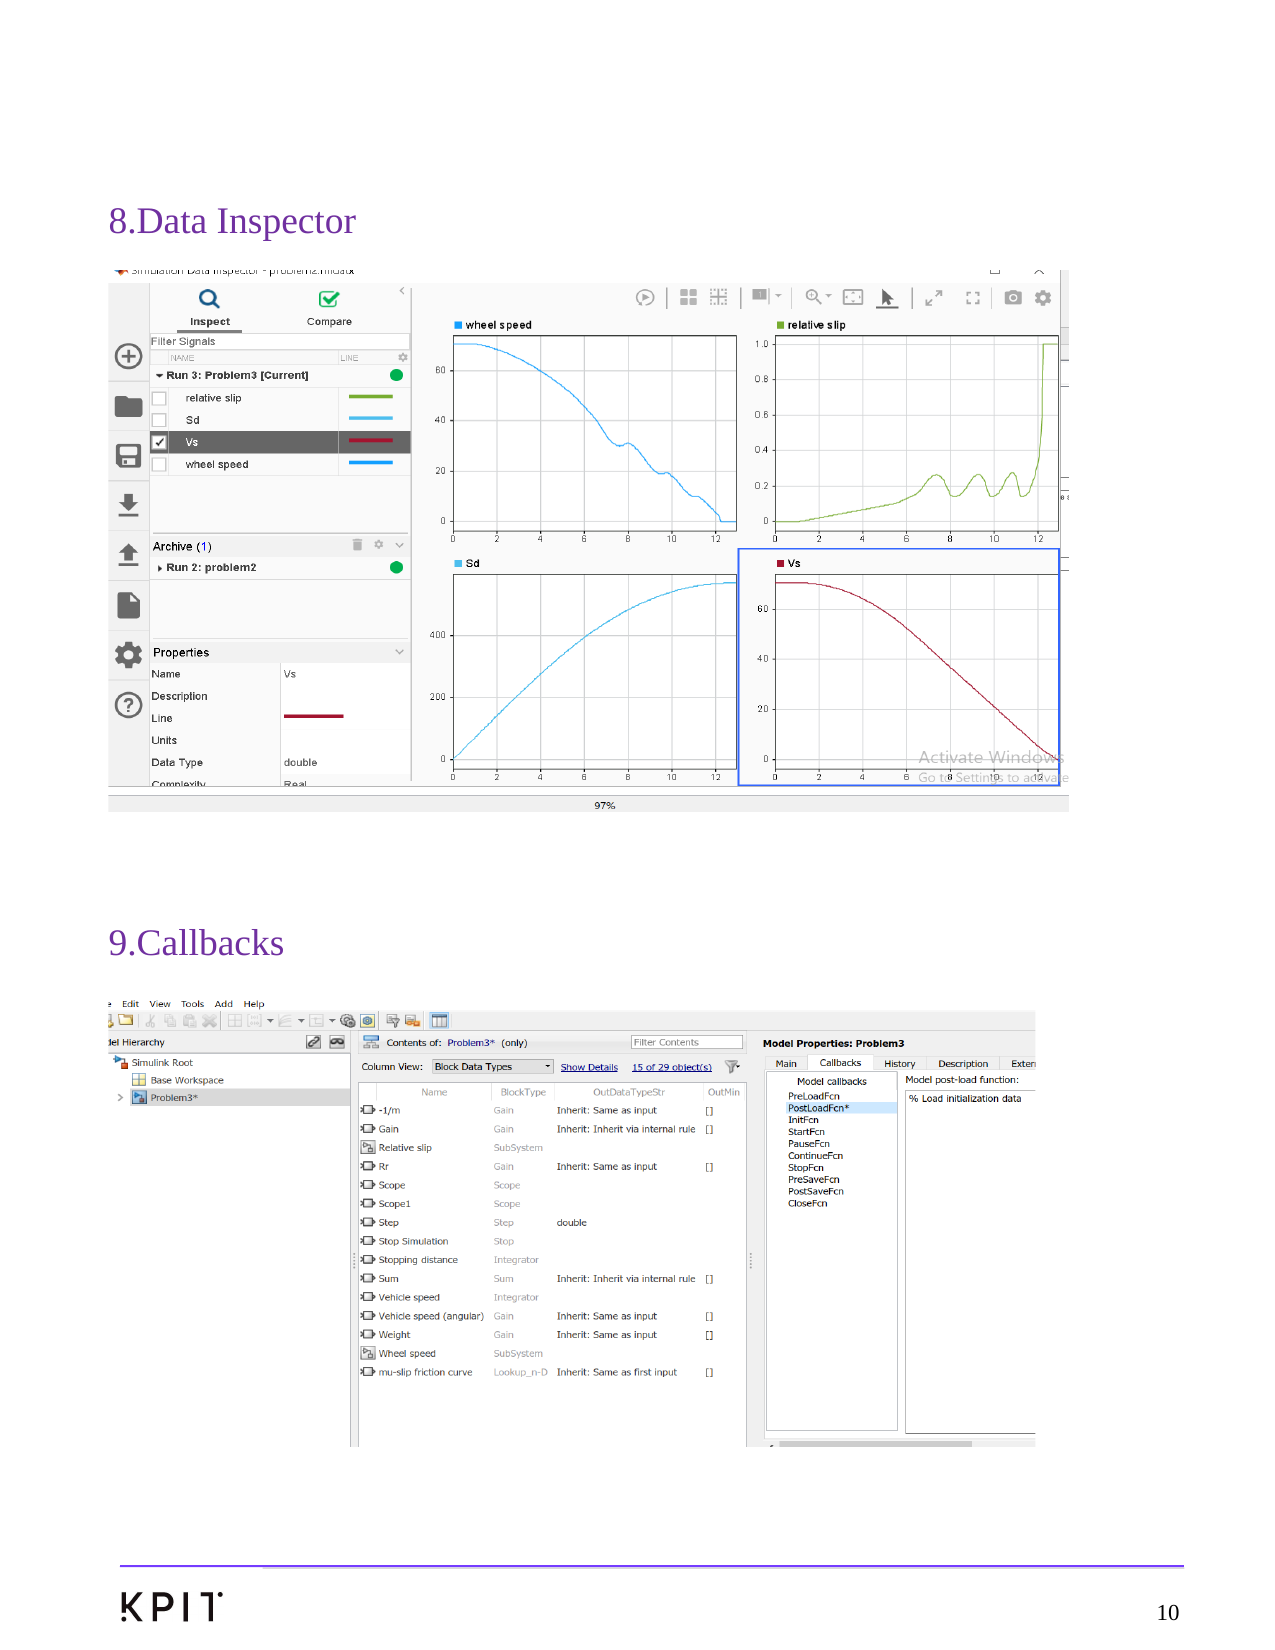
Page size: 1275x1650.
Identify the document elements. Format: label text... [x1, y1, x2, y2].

text 9.Callbacks [108, 921, 1194, 964]
picture [121, 1591, 224, 1622]
text 8.Data Inspector [108, 198, 1194, 241]
picture [108, 993, 1036, 1447]
picture [108, 270, 1069, 812]
